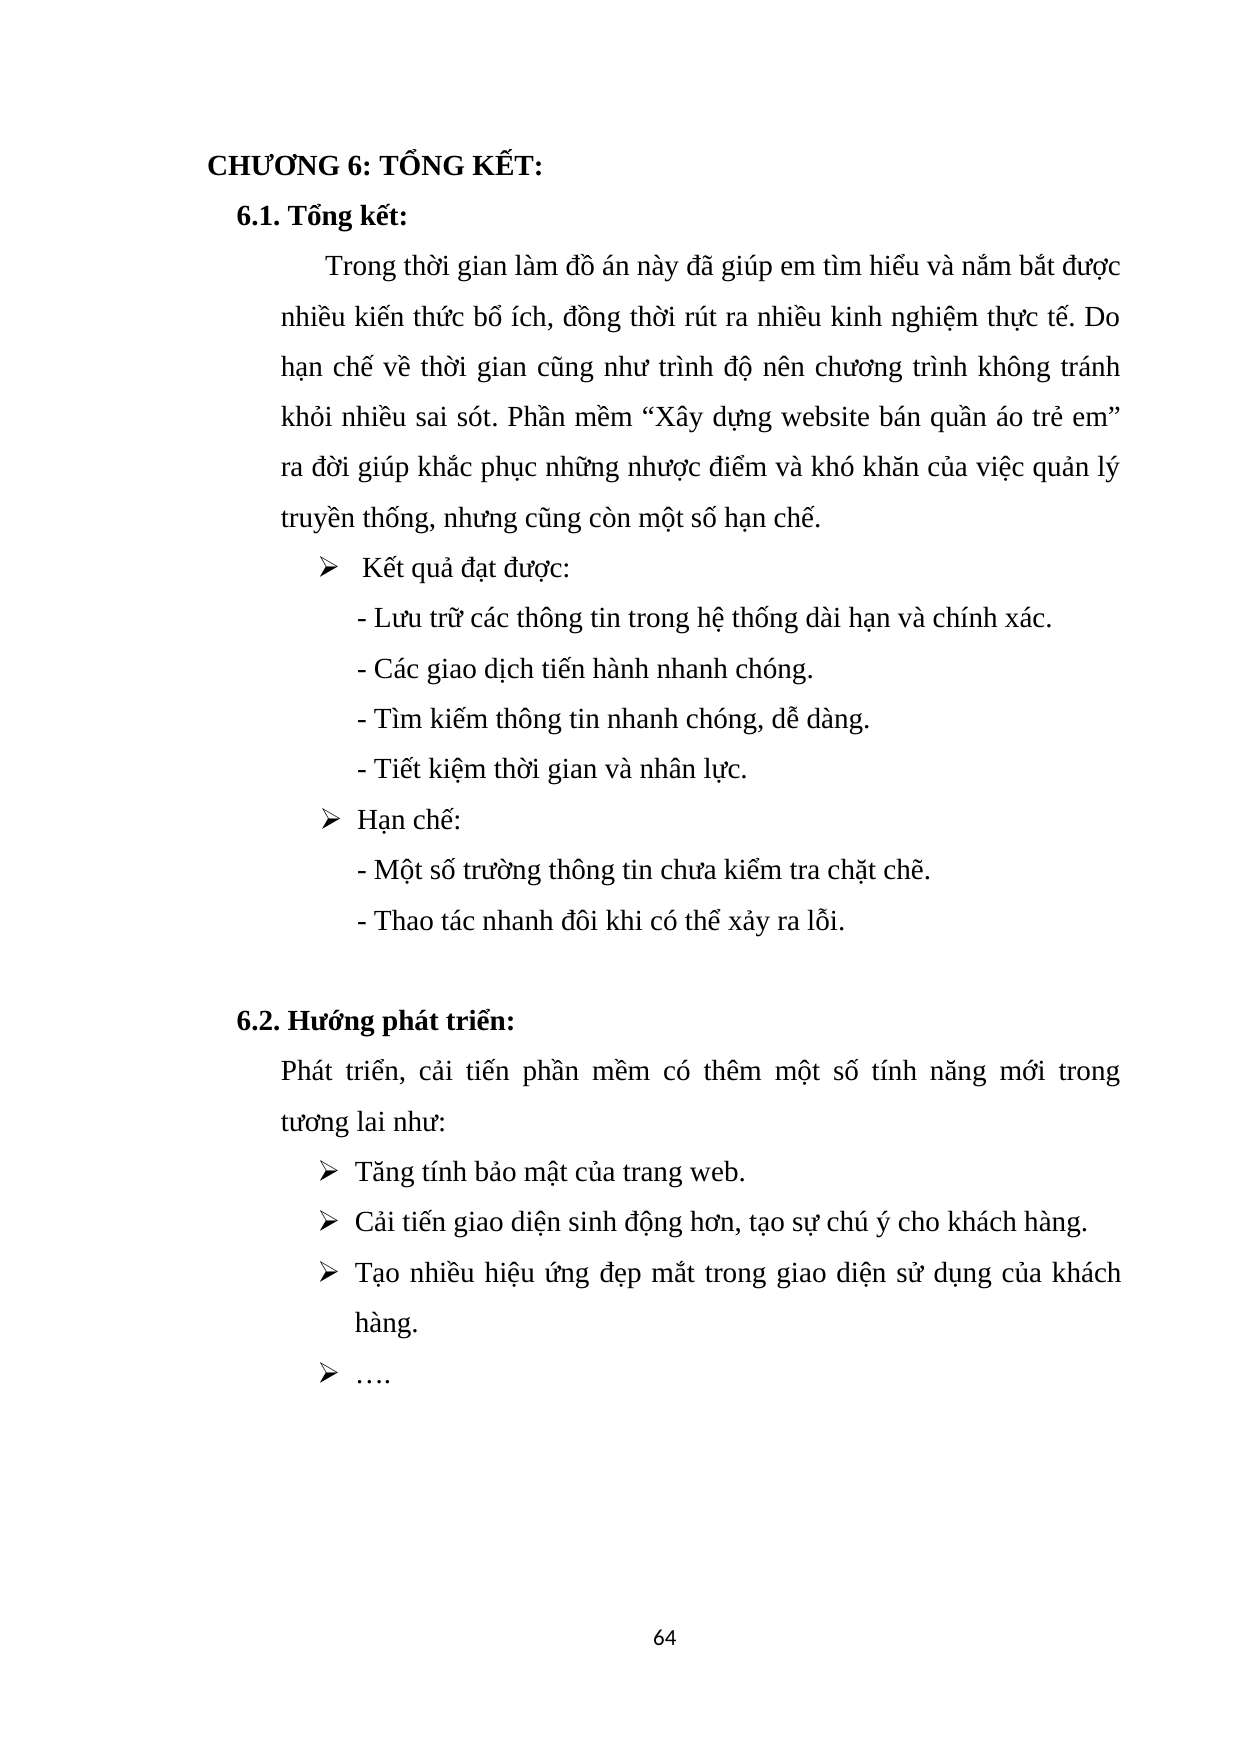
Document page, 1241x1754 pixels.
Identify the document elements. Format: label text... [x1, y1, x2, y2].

text - Các giao dịch tiến hành nhanh chóng. [357, 651, 1122, 684]
list Hạn chế: [319, 802, 1122, 836]
list Tạo nhiều hiệu ứng đẹp mắt trong giao diện sử dụng của khách hàng. [317, 1255, 1122, 1339]
list Tăng tính bảo mật của trang web. [317, 1154, 1122, 1188]
list 6.1. Tổng kết: [236, 198, 1122, 232]
list Kết quả đạt được: [317, 550, 1122, 584]
text - Tìm kiếm thông tin nhanh chóng, dễ dàng. [357, 701, 1122, 735]
text - Tiết kiệm thời gian và nhân lực. [357, 752, 1122, 785]
list Cải tiến giao diện sinh động hơn, tạo sự chú ý cho khách hàng. [317, 1204, 1122, 1238]
text Trong thời gian làm đồ án này đã giúp em tìm hiểu và nắm bắt được nhiều kiến thức bổ ích, đồng thời rút ra nhiều kinh nghiệm thực tế. Do hạn chế về thời gian cũng như trình độ nên chương trình không tránh khỏi nhiều sai sót. Phần mềm “Xây dựng website bán quần áo trẻ em” ra đời giúp khắc phục những nhược điểm và khó khăn của việc quản lý truyền thống, nhưng cũng còn một số hạn chế. [281, 248, 1122, 533]
text - Lưu trữ các thông tin trong hệ thống dài hạn và chính xác. [357, 601, 1122, 634]
text Phát triển, cải tiến phần mềm có thêm một số tính năng mới trong tương lai như: [281, 1053, 1122, 1137]
list …. [317, 1356, 1122, 1389]
list 6.2. Hướng phát triển: [236, 1003, 1122, 1037]
text - Một số trường thông tin chưa kiểm tra chặt chẽ. [357, 852, 1122, 886]
text - Thao tác nhanh đôi khi có thể xảy ra lỗi. [357, 903, 1122, 936]
subtitle CHƯƠNG 6: TỔNG KẾT: [207, 148, 1122, 181]
